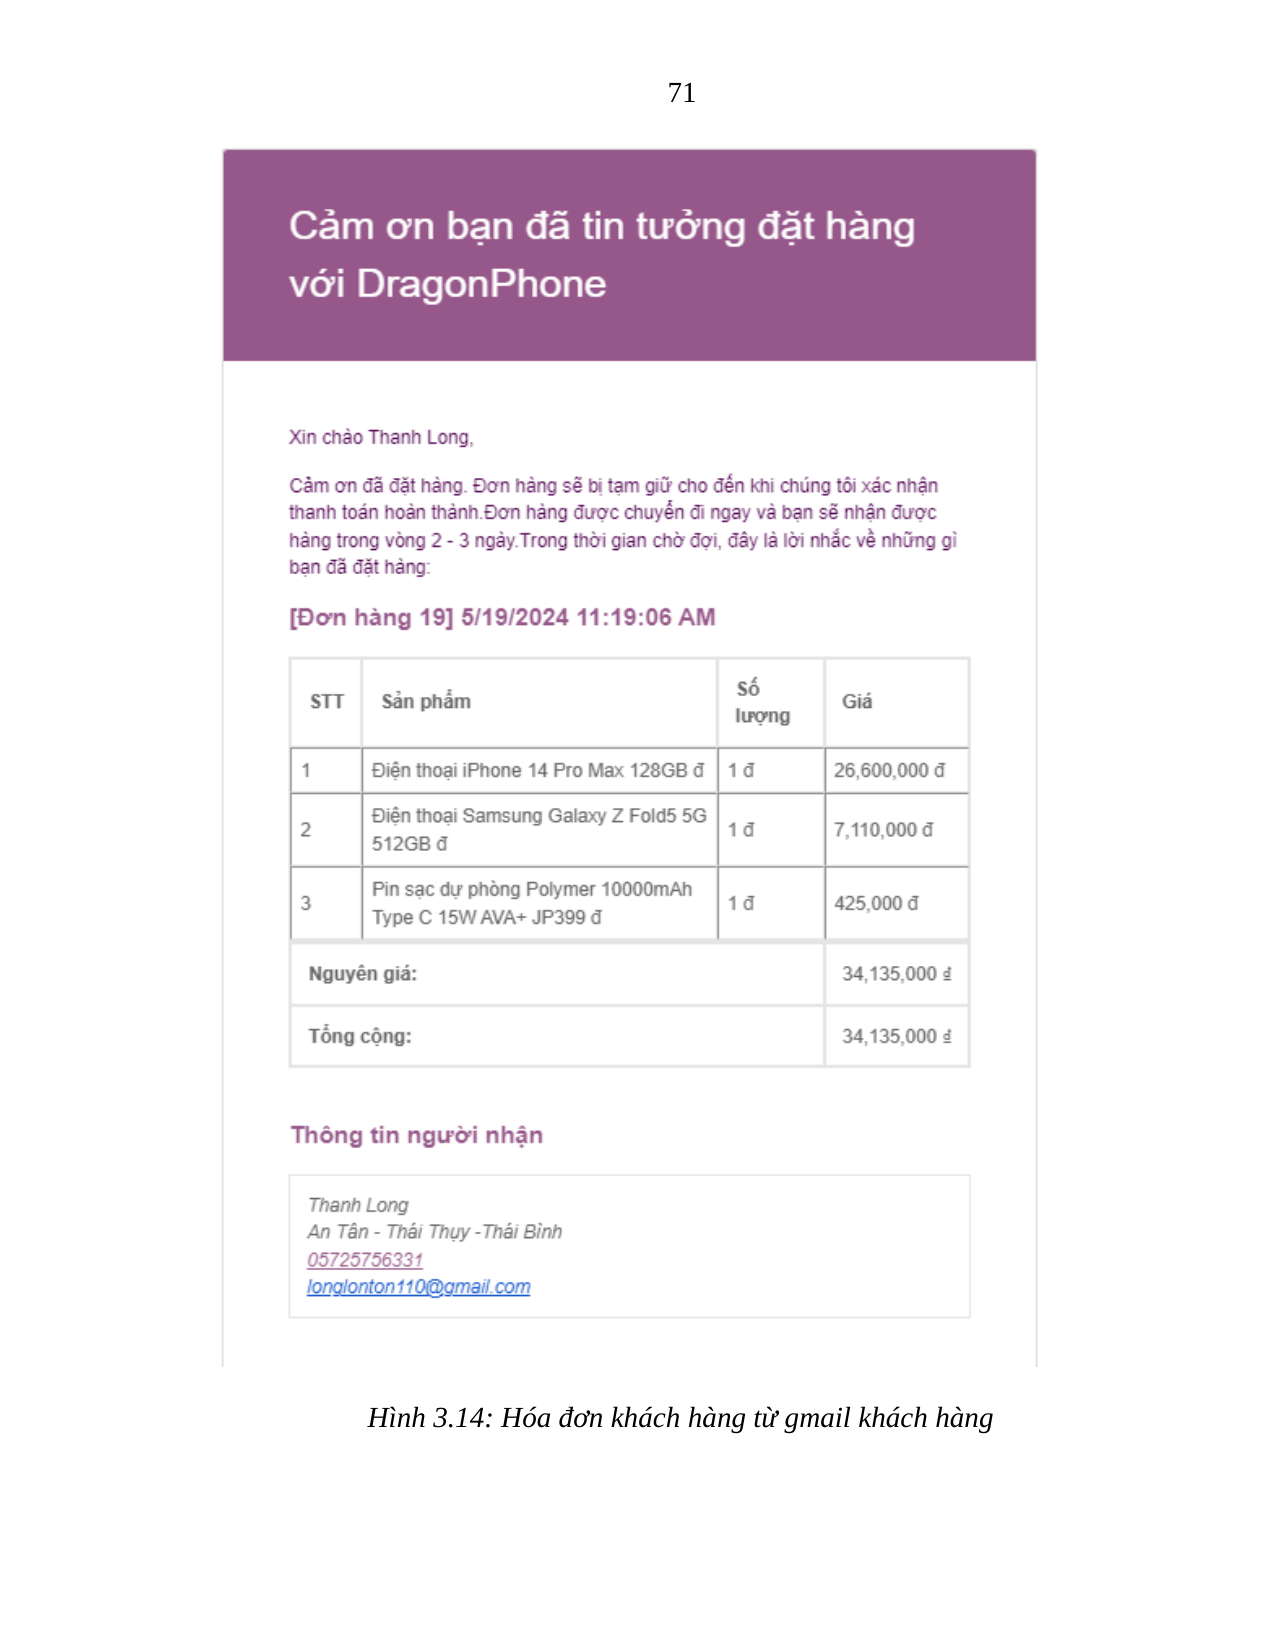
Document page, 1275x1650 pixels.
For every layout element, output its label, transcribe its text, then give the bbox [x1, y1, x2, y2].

picture [206, 147, 1041, 1367]
text Hình 3.14: Hóa đơn khách hàng từ gmail khách hàng [207, 1400, 1157, 1433]
